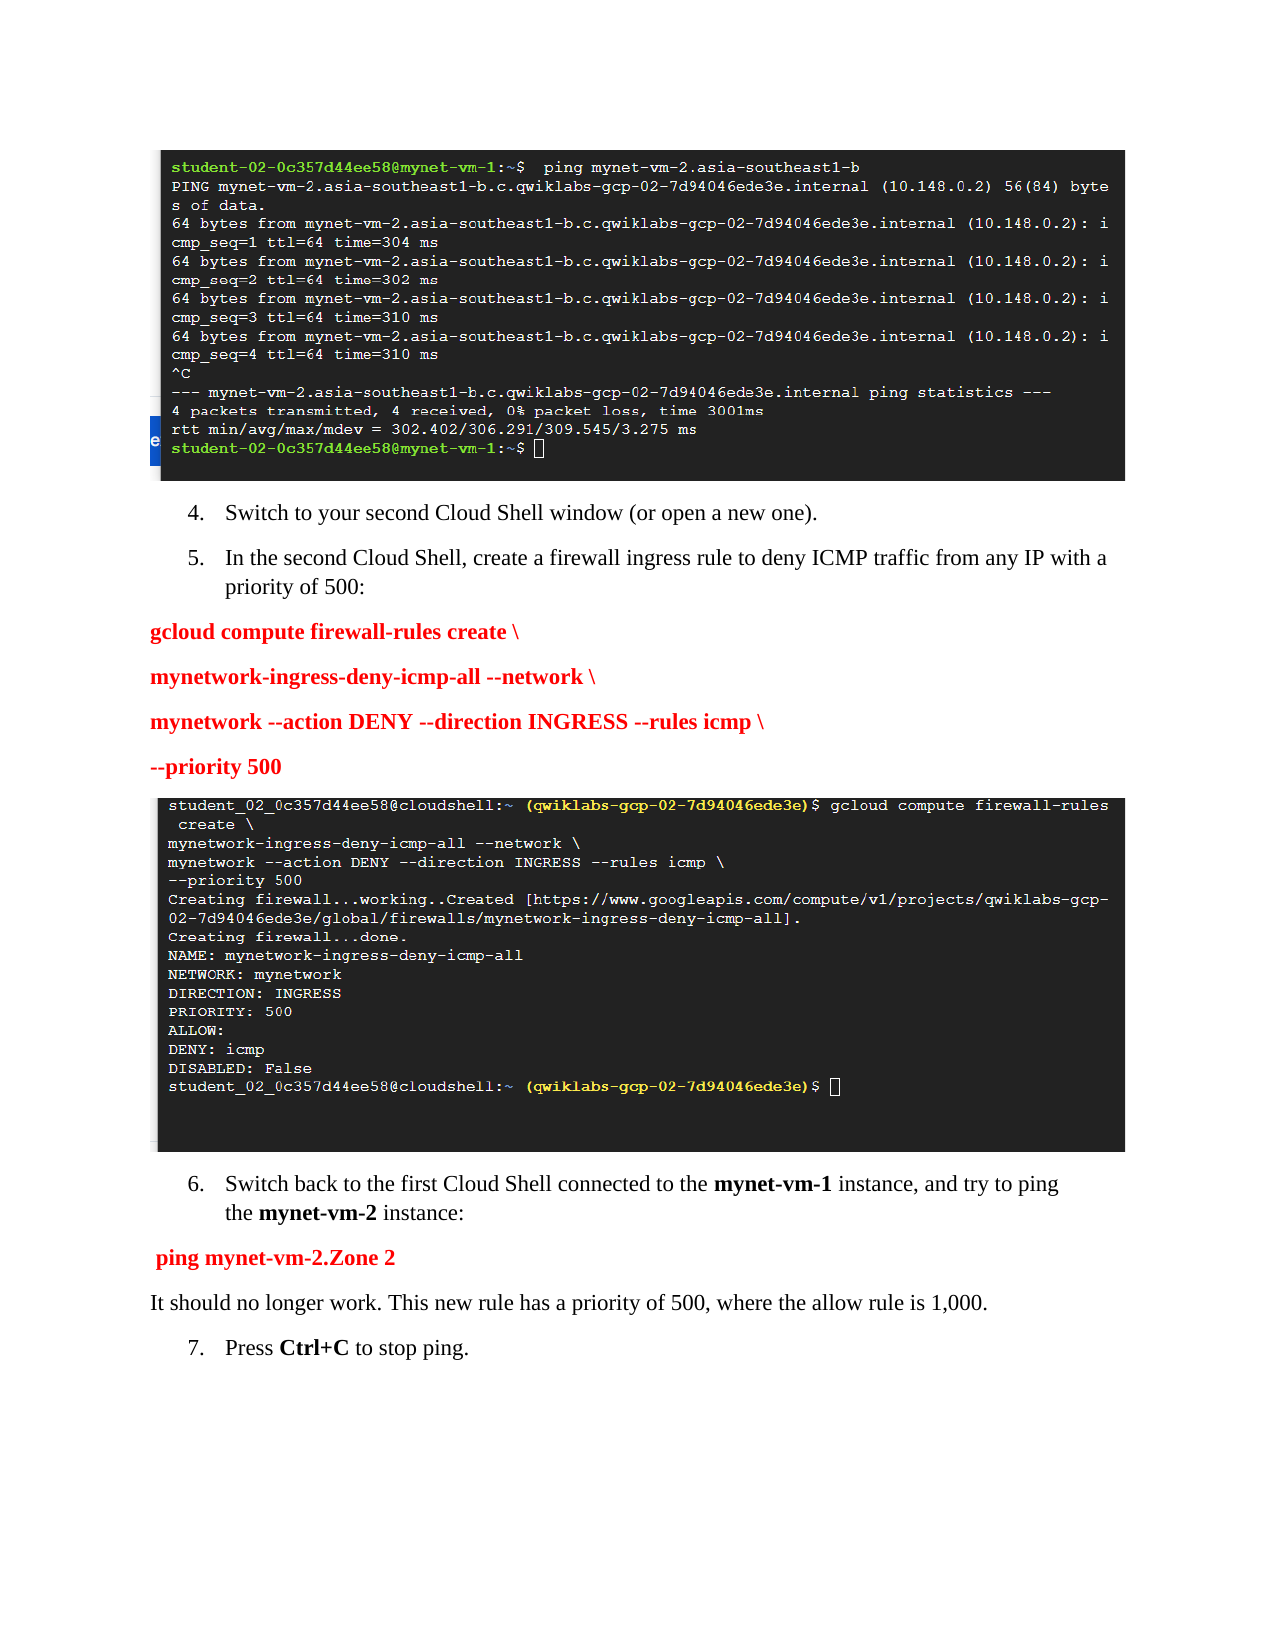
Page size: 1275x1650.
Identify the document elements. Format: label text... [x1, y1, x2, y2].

list Press Ctrl+C to stop ping. [187, 1334, 1125, 1361]
text mynetwork --action DENY --direction INGRESS --rules icmp \ [150, 708, 1125, 734]
picture [150, 798, 1125, 1152]
list Switch to your second Cloud Shell window (or open a new one). [187, 499, 1125, 526]
text It should no longer work. This new rule has a priority of 500, where the allow rule is 1,000. [150, 1289, 1125, 1315]
text mynetwork-ingress-deny-icmp-all --network \ [150, 663, 1125, 689]
text ping mynet-vm-2.Zone 2 [150, 1244, 1125, 1270]
text gcloud compute firewall-rules create \ [150, 618, 1125, 644]
text --priority 500 [150, 753, 1125, 780]
list Switch back to the first Cloud Shell connected to the mynet-vm-1 instance, and try to ping the mynet-vm-2 instance: [187, 1170, 1125, 1225]
picture [150, 150, 1125, 481]
list In the second Cloud Shell, create a firewall ingress rule to deny ICMP traffic from any IP with a priority of 500: [187, 544, 1125, 599]
